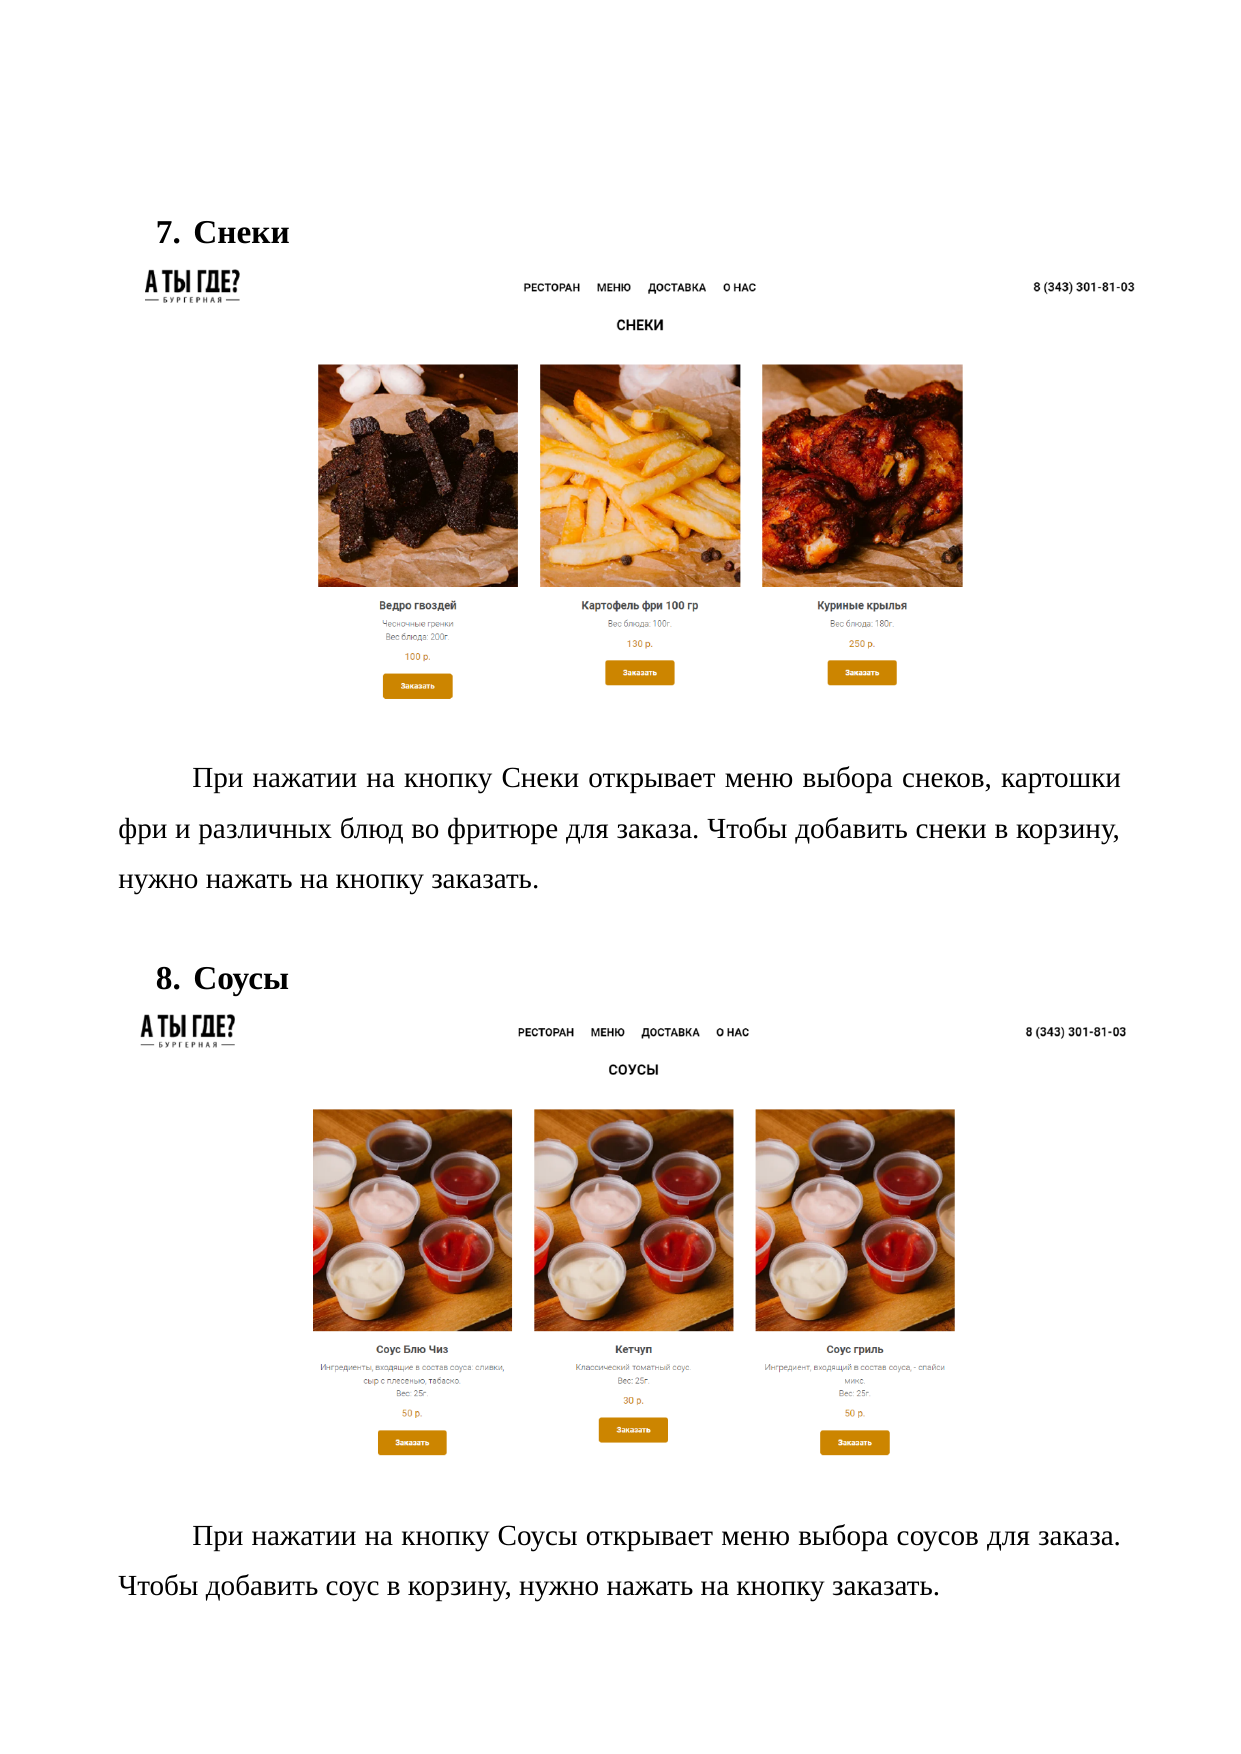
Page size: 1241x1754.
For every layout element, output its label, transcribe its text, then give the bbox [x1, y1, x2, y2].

picture [136, 262, 1141, 725]
picture [136, 1009, 1141, 1482]
list Соусы [156, 958, 1122, 997]
list Снеки [156, 212, 1122, 250]
